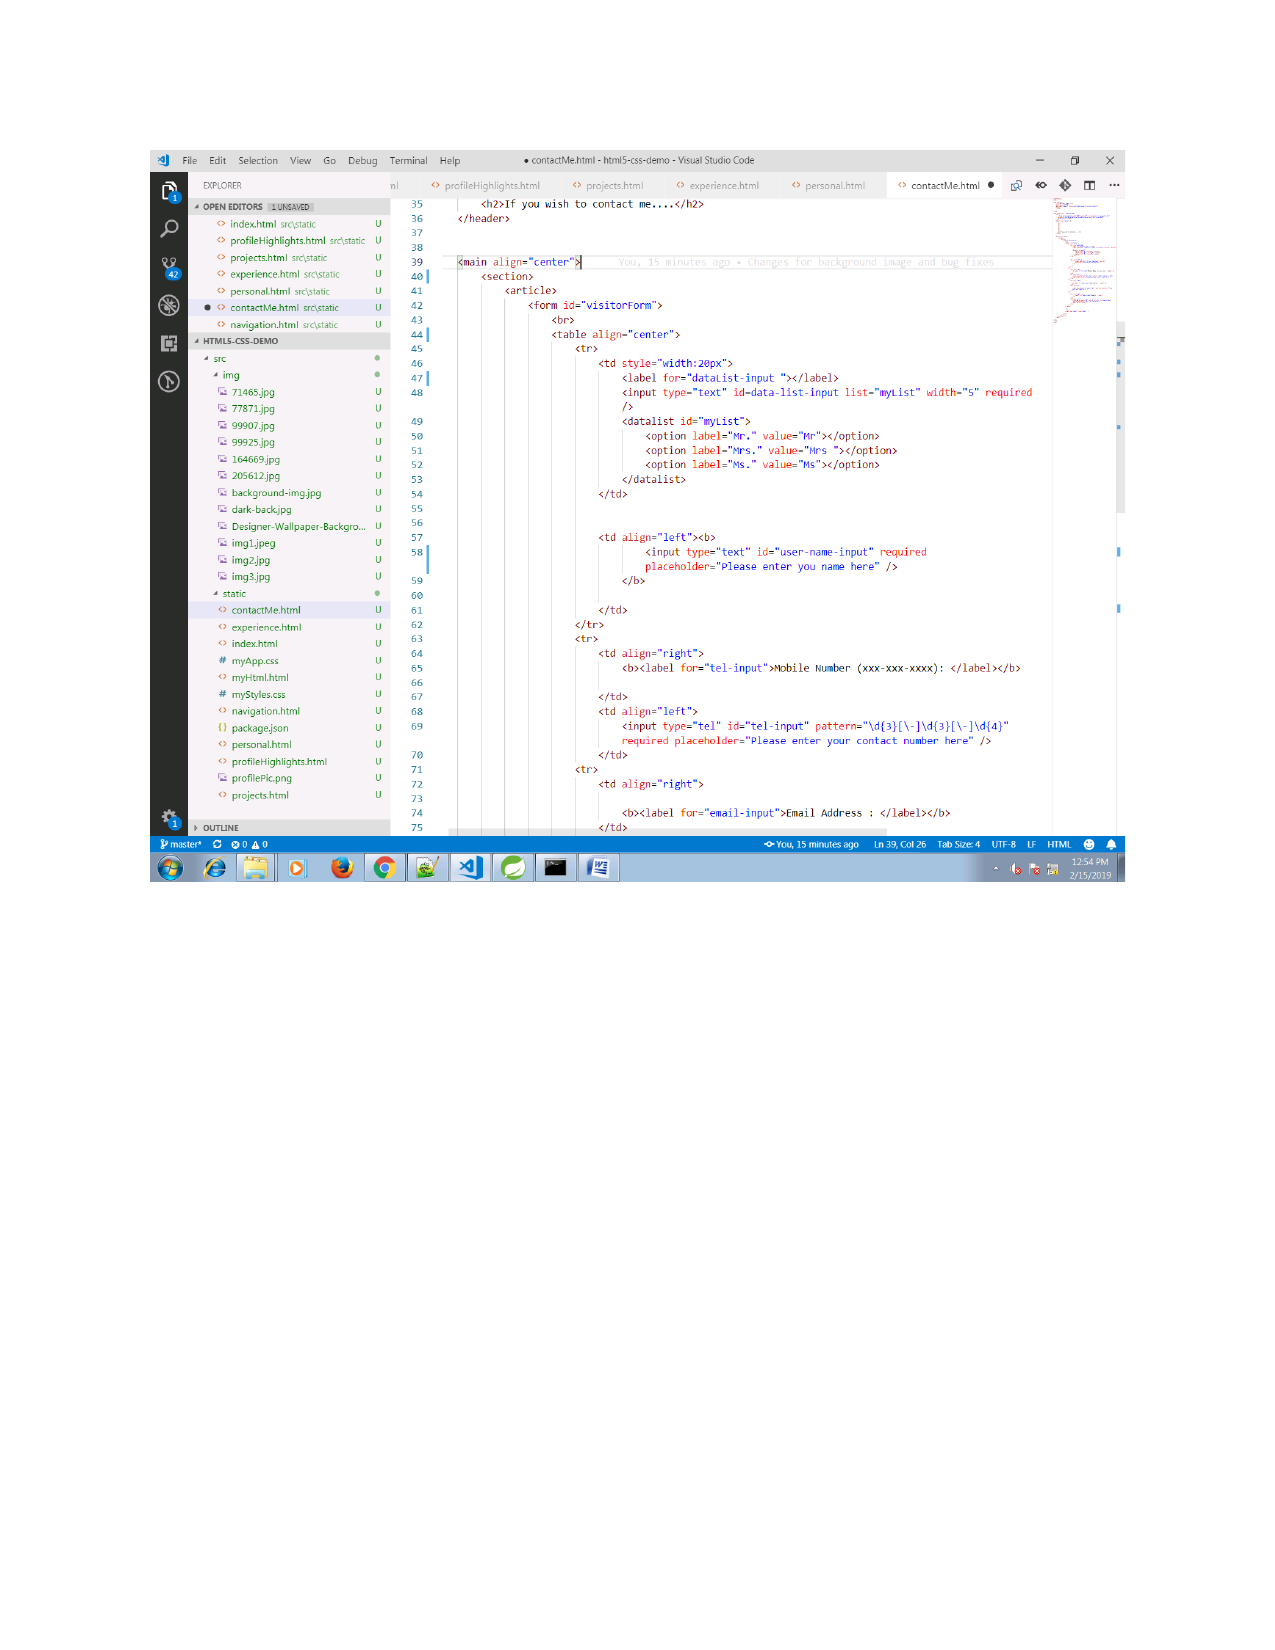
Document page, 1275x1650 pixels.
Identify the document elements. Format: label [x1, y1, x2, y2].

picture [150, 150, 1125, 882]
